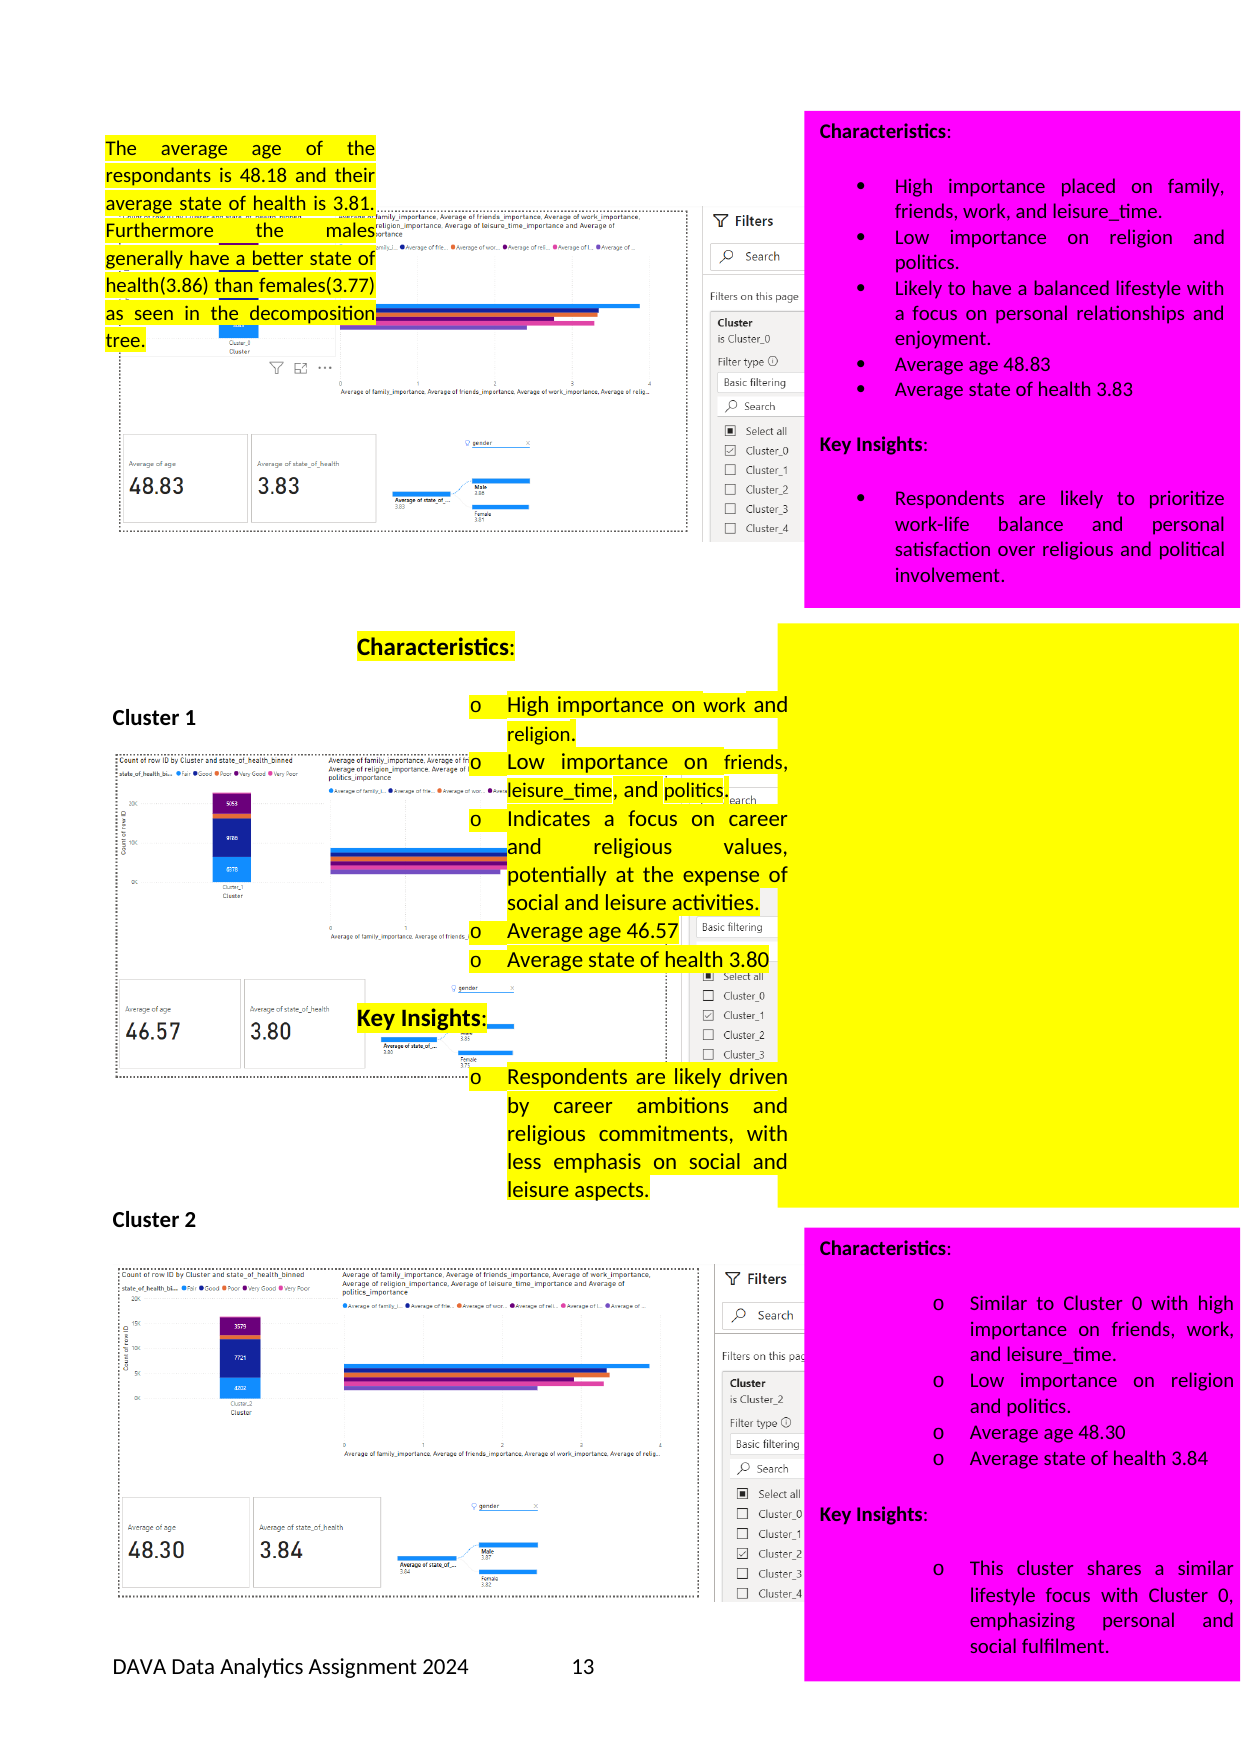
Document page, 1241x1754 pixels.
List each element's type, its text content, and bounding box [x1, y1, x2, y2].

text Cluster 1 [112, 703, 777, 731]
list Cluster 0 [112, 159, 804, 187]
picture [112, 206, 804, 542]
picture [112, 1264, 804, 1602]
list Cluster 2 [112, 1205, 1128, 1233]
picture [112, 750, 777, 1092]
